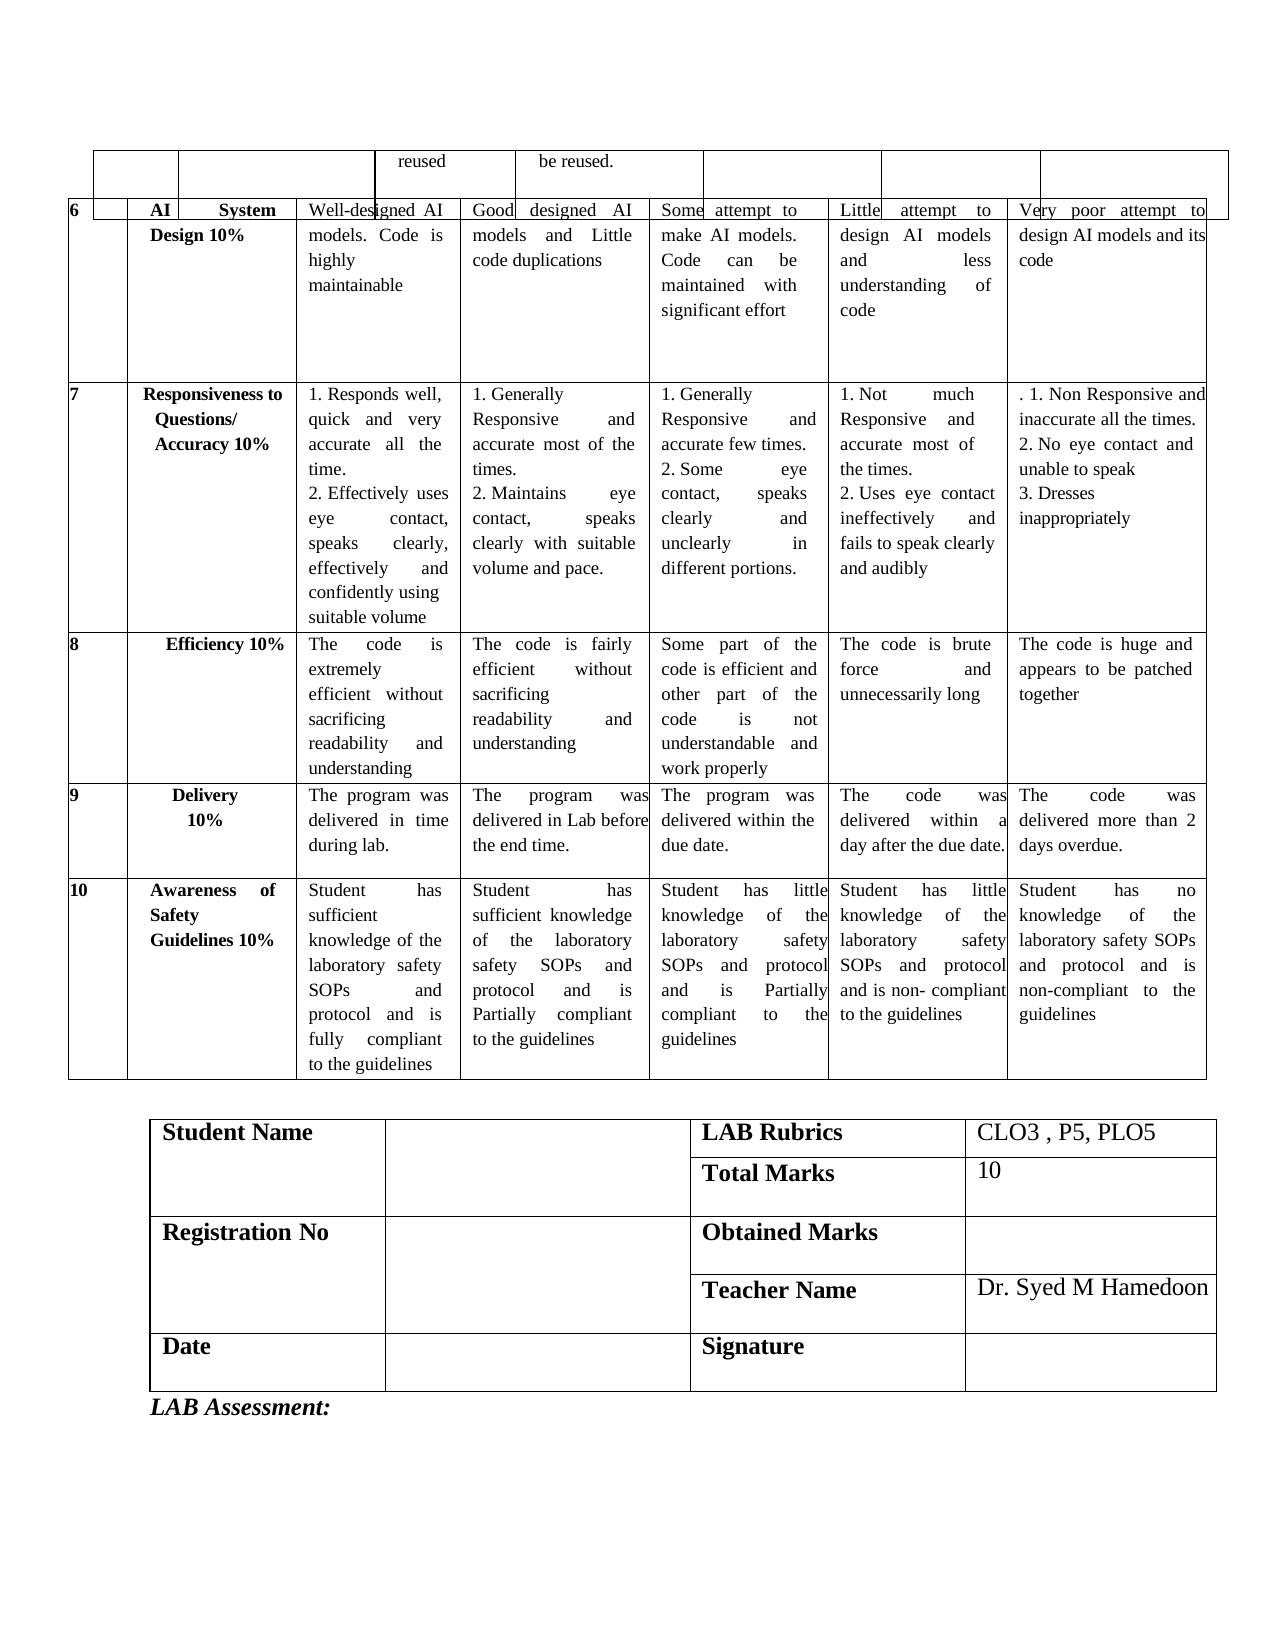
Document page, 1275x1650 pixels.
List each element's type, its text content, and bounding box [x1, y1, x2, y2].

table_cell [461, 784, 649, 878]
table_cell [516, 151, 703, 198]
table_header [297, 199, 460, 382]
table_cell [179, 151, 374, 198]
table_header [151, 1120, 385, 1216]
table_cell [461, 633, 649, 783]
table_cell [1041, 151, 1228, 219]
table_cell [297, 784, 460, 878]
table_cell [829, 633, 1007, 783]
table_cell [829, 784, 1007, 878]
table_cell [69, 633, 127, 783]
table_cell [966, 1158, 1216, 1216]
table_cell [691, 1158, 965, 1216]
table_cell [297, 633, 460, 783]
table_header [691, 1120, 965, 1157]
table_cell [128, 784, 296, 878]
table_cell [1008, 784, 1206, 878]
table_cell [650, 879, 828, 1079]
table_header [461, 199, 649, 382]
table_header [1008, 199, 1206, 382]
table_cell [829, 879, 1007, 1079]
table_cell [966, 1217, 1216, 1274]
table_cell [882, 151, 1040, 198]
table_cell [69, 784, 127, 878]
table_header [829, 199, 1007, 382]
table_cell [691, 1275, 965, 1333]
text LAB Assessment: [150, 1392, 1125, 1421]
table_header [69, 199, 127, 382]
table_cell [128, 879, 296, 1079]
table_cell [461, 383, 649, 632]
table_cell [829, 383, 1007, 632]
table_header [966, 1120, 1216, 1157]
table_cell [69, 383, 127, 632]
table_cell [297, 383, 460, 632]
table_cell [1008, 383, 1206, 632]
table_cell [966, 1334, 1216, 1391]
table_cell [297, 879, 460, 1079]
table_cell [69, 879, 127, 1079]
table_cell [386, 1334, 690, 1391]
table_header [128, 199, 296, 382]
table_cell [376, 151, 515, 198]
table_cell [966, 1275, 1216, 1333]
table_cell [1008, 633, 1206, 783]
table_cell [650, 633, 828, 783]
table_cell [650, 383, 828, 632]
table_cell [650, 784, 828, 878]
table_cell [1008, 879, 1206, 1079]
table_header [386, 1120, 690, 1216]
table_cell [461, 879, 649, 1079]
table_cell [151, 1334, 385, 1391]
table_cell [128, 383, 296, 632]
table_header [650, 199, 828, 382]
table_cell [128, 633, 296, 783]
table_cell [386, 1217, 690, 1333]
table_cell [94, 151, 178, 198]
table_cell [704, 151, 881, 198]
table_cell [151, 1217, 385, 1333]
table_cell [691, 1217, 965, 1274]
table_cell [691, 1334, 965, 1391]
